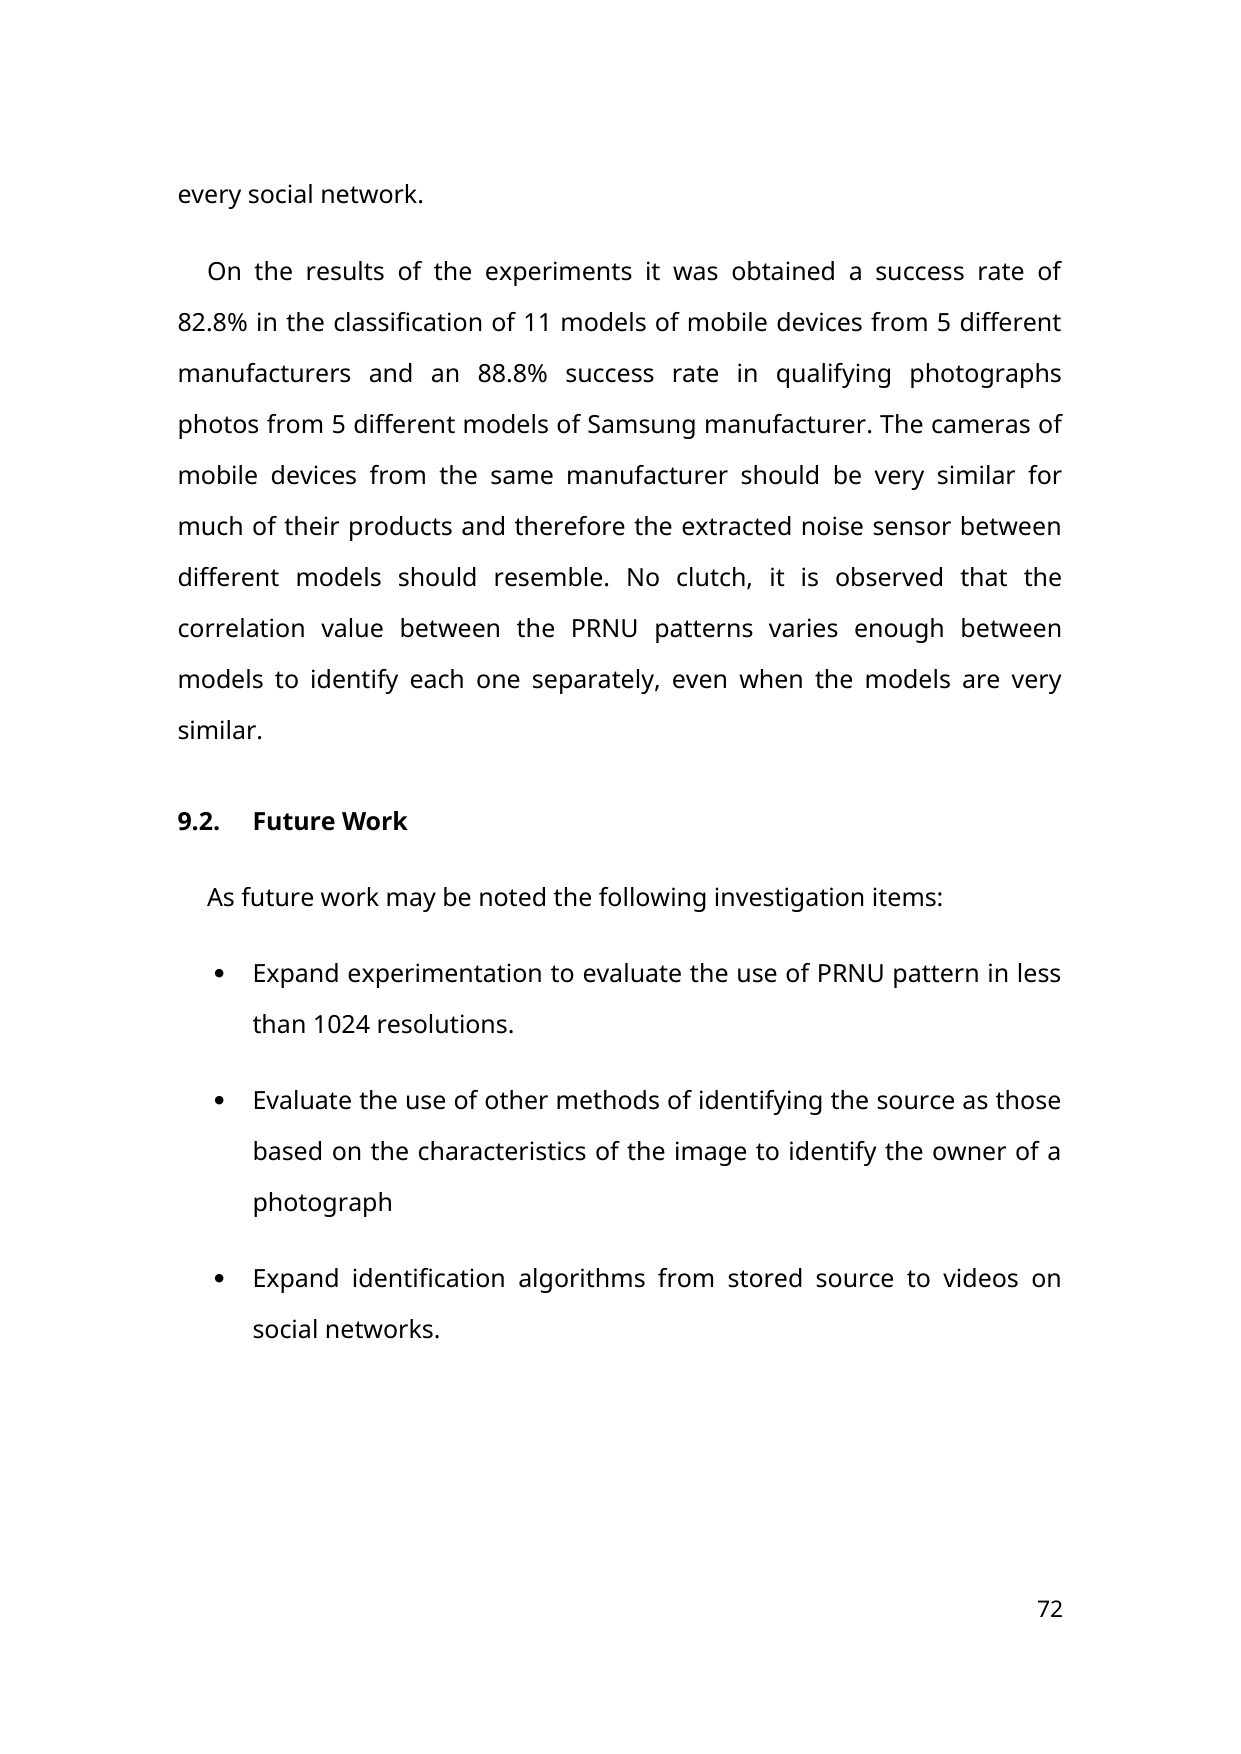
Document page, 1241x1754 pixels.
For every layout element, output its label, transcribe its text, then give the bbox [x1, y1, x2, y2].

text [177, 177, 1063, 211]
text As future work may be noted the following investigation items: [177, 879, 1063, 913]
list Evaluate the use of other methods of identifying the source as those based on the characteristics of the image to identify the owner of a photograph [215, 1082, 1063, 1218]
list Expand identification algorithms from stored source to videos on social networks. [215, 1261, 1063, 1346]
text On the results of the experiments it was obtained a success rate of 82.8% in the classification of 11 models of mobile devices from 5 different manufacturers and an 88.8% success rate in qualifying photographs photos from 5 different models of Samsung manufacturer. The cameras of mobile devices from the same manufacturer should be very similar for much of their products and therefore the extracted noise sensor between different models should resemble. No clutch, it is observed that the correlation value between the PRNU patterns varies enough between models to identify each one separately, even when the models are very similar. [177, 253, 1063, 747]
subtitle Future Work [177, 803, 1063, 837]
list Expand experimentation to evaluate the use of PRNU pattern in less than 1024 resolutions. [215, 955, 1063, 1040]
